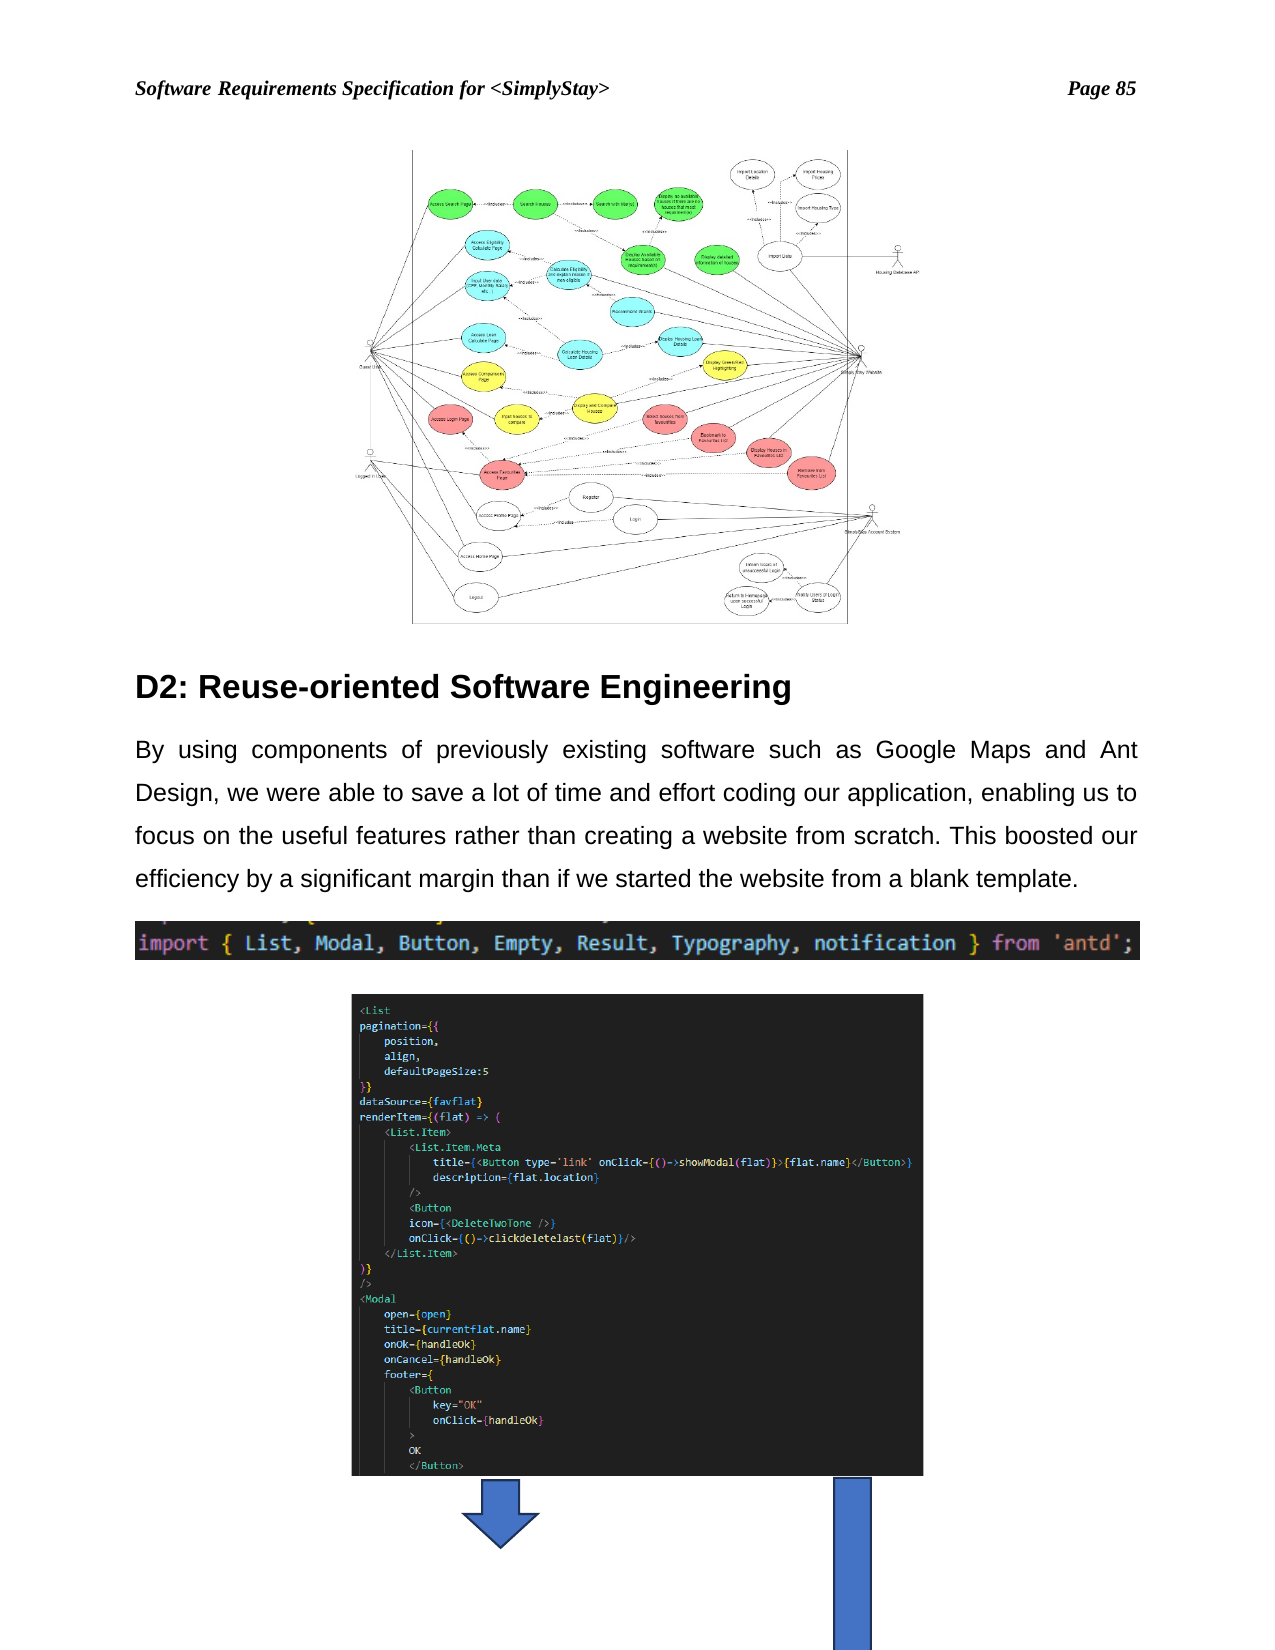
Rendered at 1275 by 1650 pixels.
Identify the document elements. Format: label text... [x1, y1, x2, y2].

subtitle D2: Reuse-oriented Software Engineering [135, 667, 1140, 706]
picture [135, 921, 1140, 960]
picture [351, 994, 924, 1476]
picture [355, 150, 920, 624]
text By using components of previously existing software such as Google Maps and Ant Design, we were able to save a lot of time and effort coding our application, enabling us to focus on the useful features rather than creating a website from scratch. This boosted our efficiency by a significant margin than if we started the website from a blank template. [135, 735, 1140, 893]
